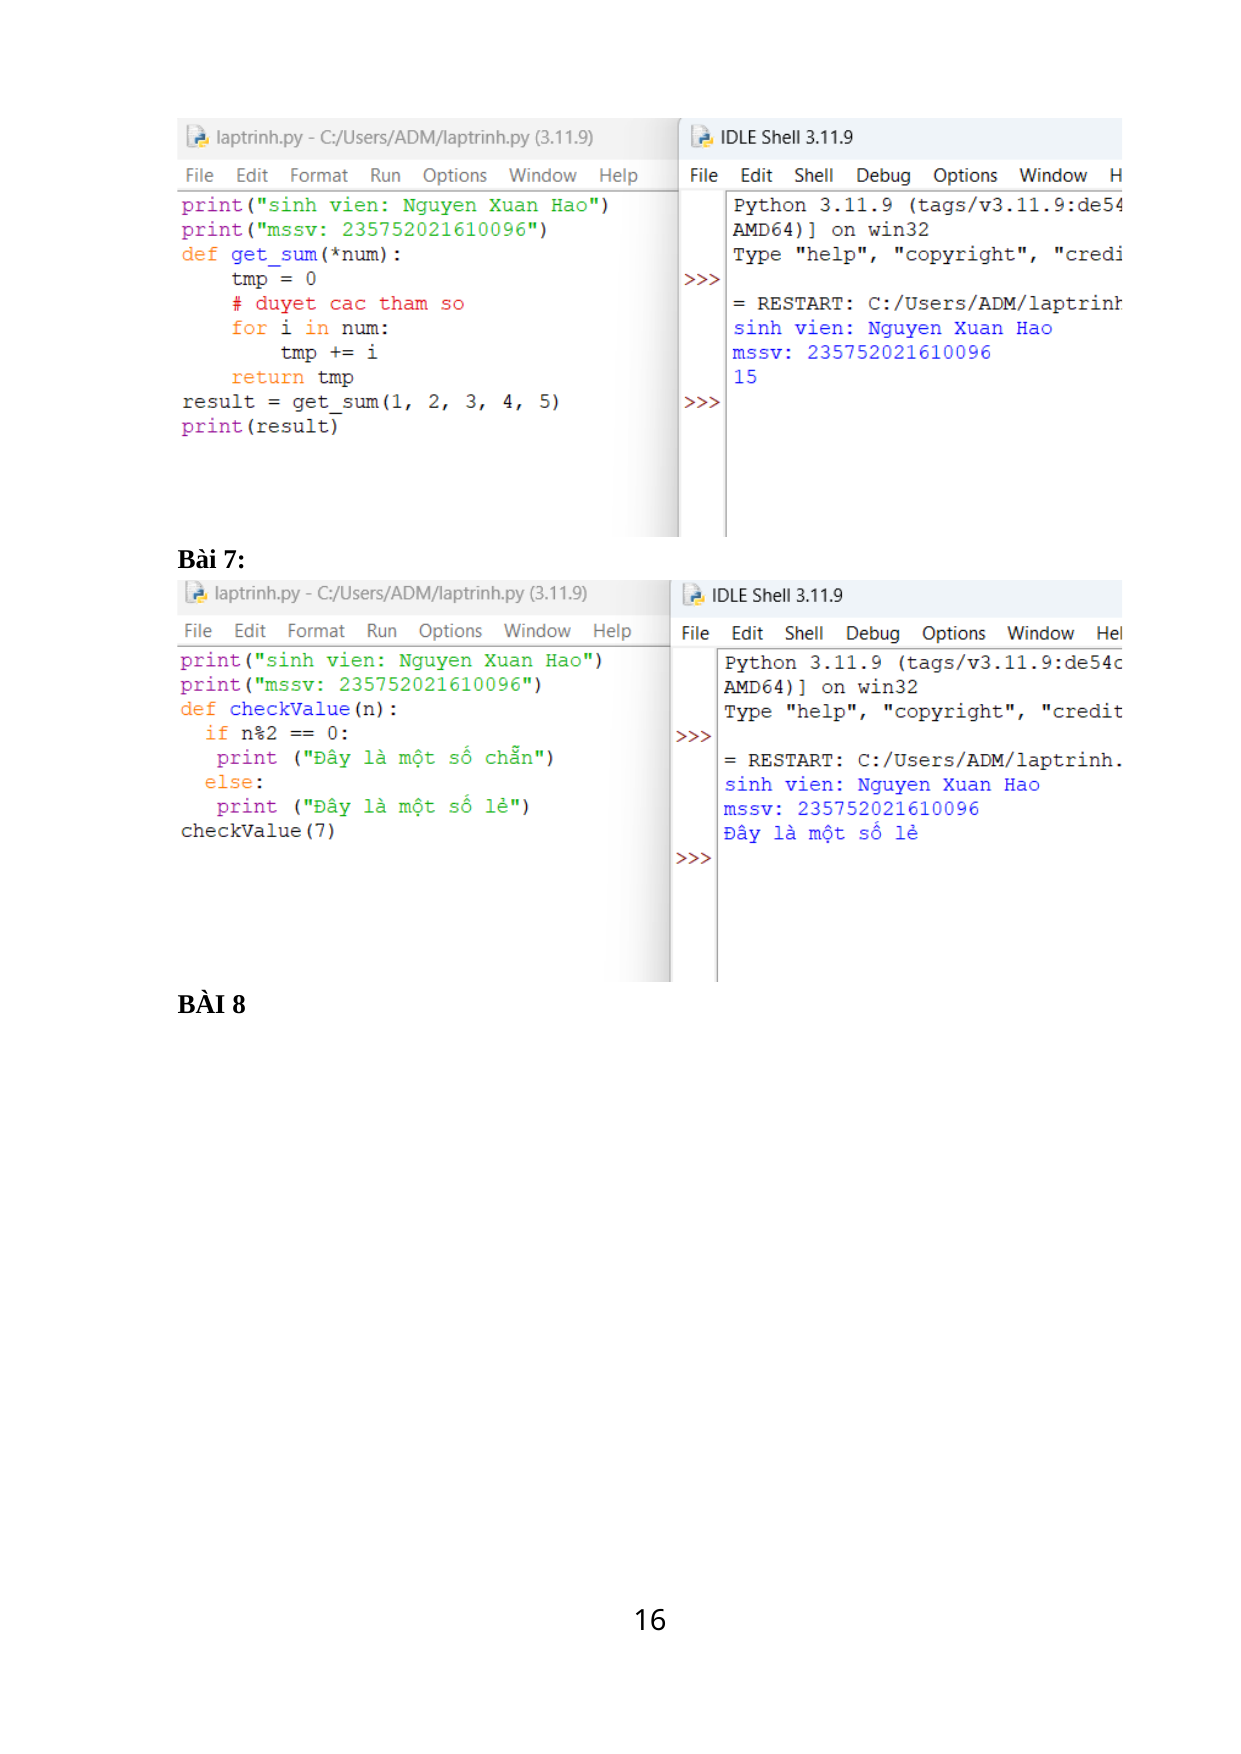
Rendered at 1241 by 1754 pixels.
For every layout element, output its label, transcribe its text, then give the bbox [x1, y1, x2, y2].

text Bài 7: [177, 543, 1122, 574]
picture [177, 118, 1123, 537]
picture [177, 580, 1123, 982]
text BÀI 8 [177, 988, 1122, 1019]
